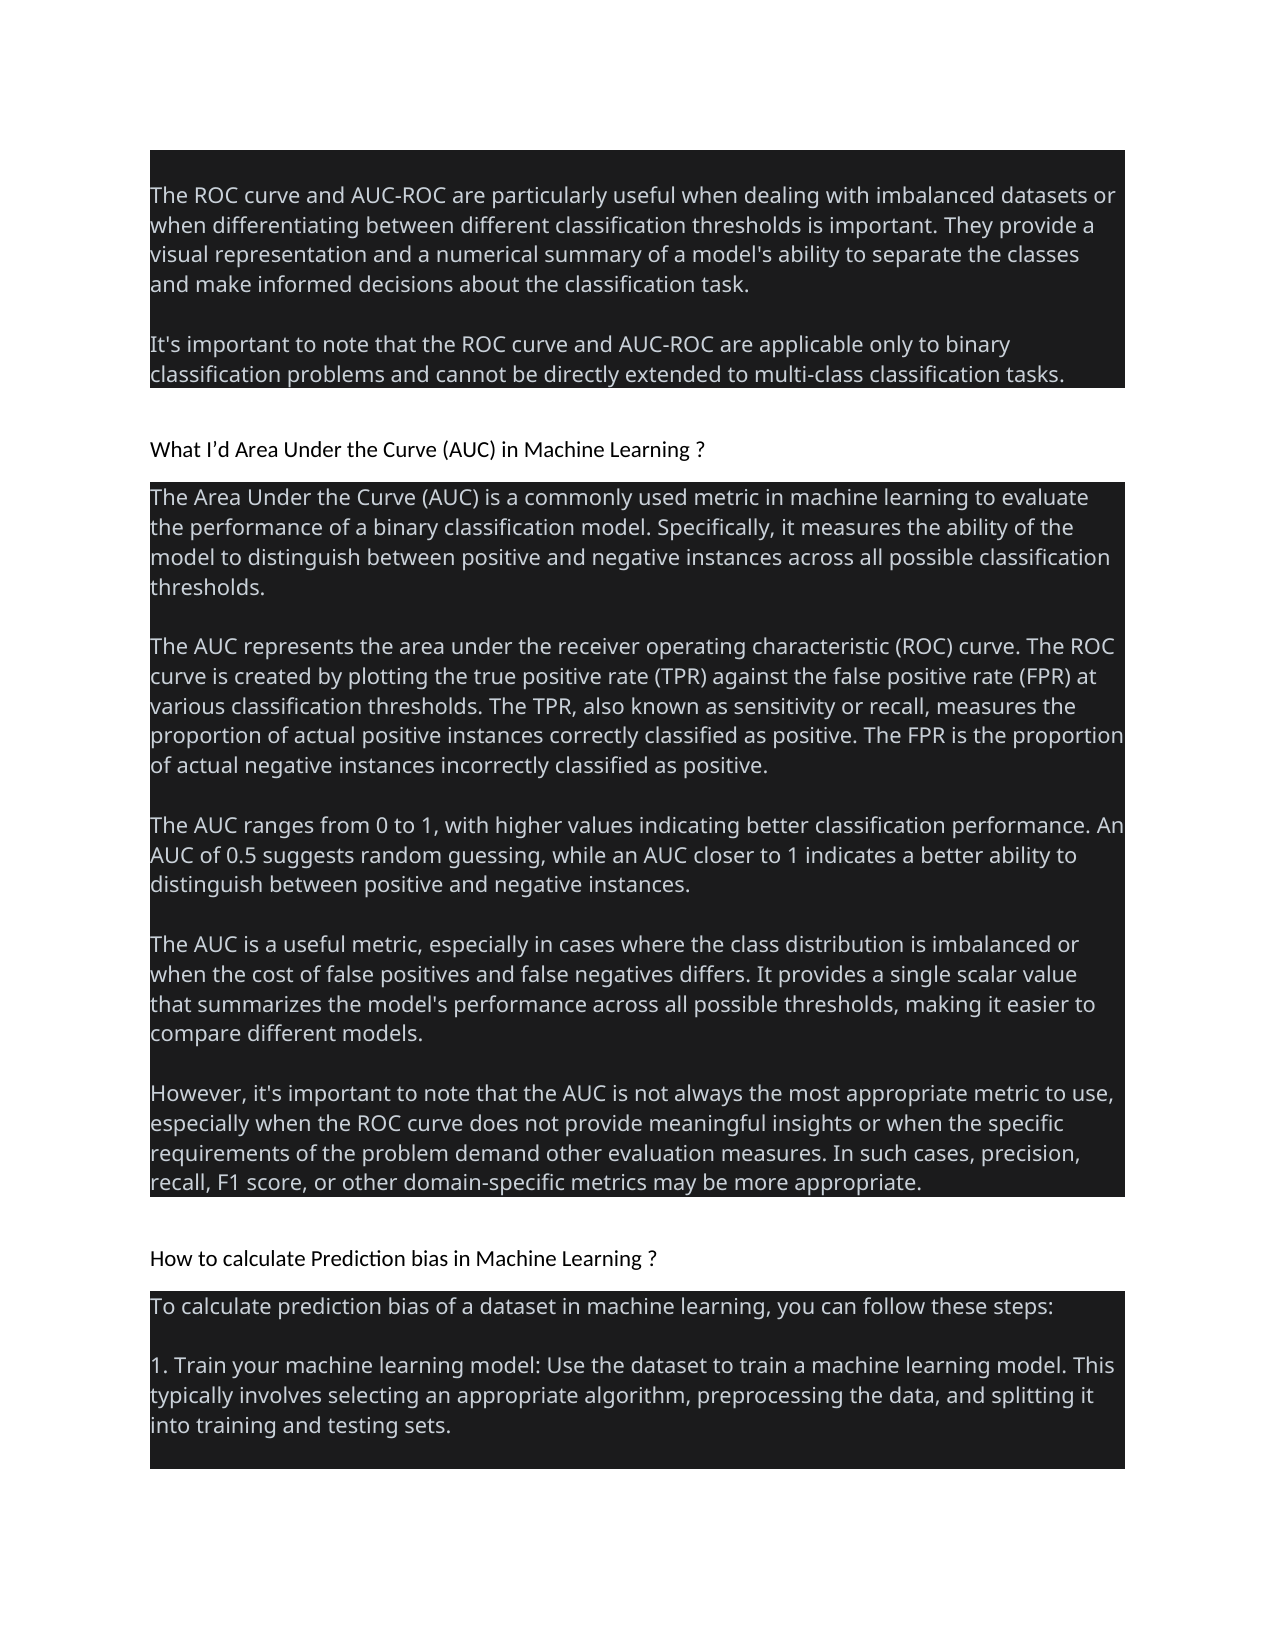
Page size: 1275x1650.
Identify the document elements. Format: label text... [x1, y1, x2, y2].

text How to calculate Prediction bias in Machine Learning ? [150, 1244, 1125, 1272]
text The Area Under the Curve (AUC) is a commonly used metric in machine learning to evaluate the performance of a binary classification model. Specifically, it measures the ability of the model to distinguish between positive and negative instances across all possible classification thresholds. [150, 482, 1125, 601]
text The AUC ranges from 0 to 1, with higher values indicating better classification performance. An AUC of 0.5 suggests random guessing, while an AUC closer to 1 indicates a better ability to distinguish between positive and negative instances. [150, 810, 1125, 899]
text To calculate prediction bias of a dataset in machine learning, you can follow these steps: [150, 1291, 1125, 1321]
text However, it's important to note that the AUC is not always the most appropriate metric to use, especially when the ROC curve does not provide meaningful insights or when the specific requirements of the problem demand other evaluation measures. In such cases, precision, recall, F1 score, or other domain-specific metrics may be more appropriate. [150, 1078, 1125, 1197]
text The ROC curve and AUC-ROC are particularly useful when dealing with imbalanced datasets or when differentiating between different classification thresholds is important. They provide a visual representation and a numerical summary of a model's ability to separate the classes and make informed decisions about the classification task. [150, 180, 1125, 299]
text 1. Train your machine learning model: Use the dataset to train a machine learning model. This typically involves selecting an appropriate algorithm, preprocessing the data, and splitting it into training and testing sets. [150, 1350, 1125, 1440]
text What I’d Area Under the Curve (AUC) in Machine Learning ? [150, 435, 1125, 463]
text It's important to note that the ROC curve and AUC-ROC are applicable only to binary classification problems and cannot be directly extended to multi-class classification tasks. [150, 329, 1125, 388]
text The AUC is a useful metric, especially in cases where the class distribution is imbalanced or when the cost of false positives and false negatives differs. It provides a single scalar value that summarizes the model's performance across all possible thresholds, making it easier to compare different models. [150, 929, 1125, 1048]
text The AUC represents the area under the receiver operating characteristic (ROC) curve. The ROC curve is created by plotting the true positive rate (TPR) against the false positive rate (FPR) at various classification thresholds. The TPR, also known as sensitivity or recall, measures the proportion of actual positive instances correctly classified as positive. The FPR is the proportion of actual negative instances incorrectly classified as positive. [150, 631, 1125, 780]
